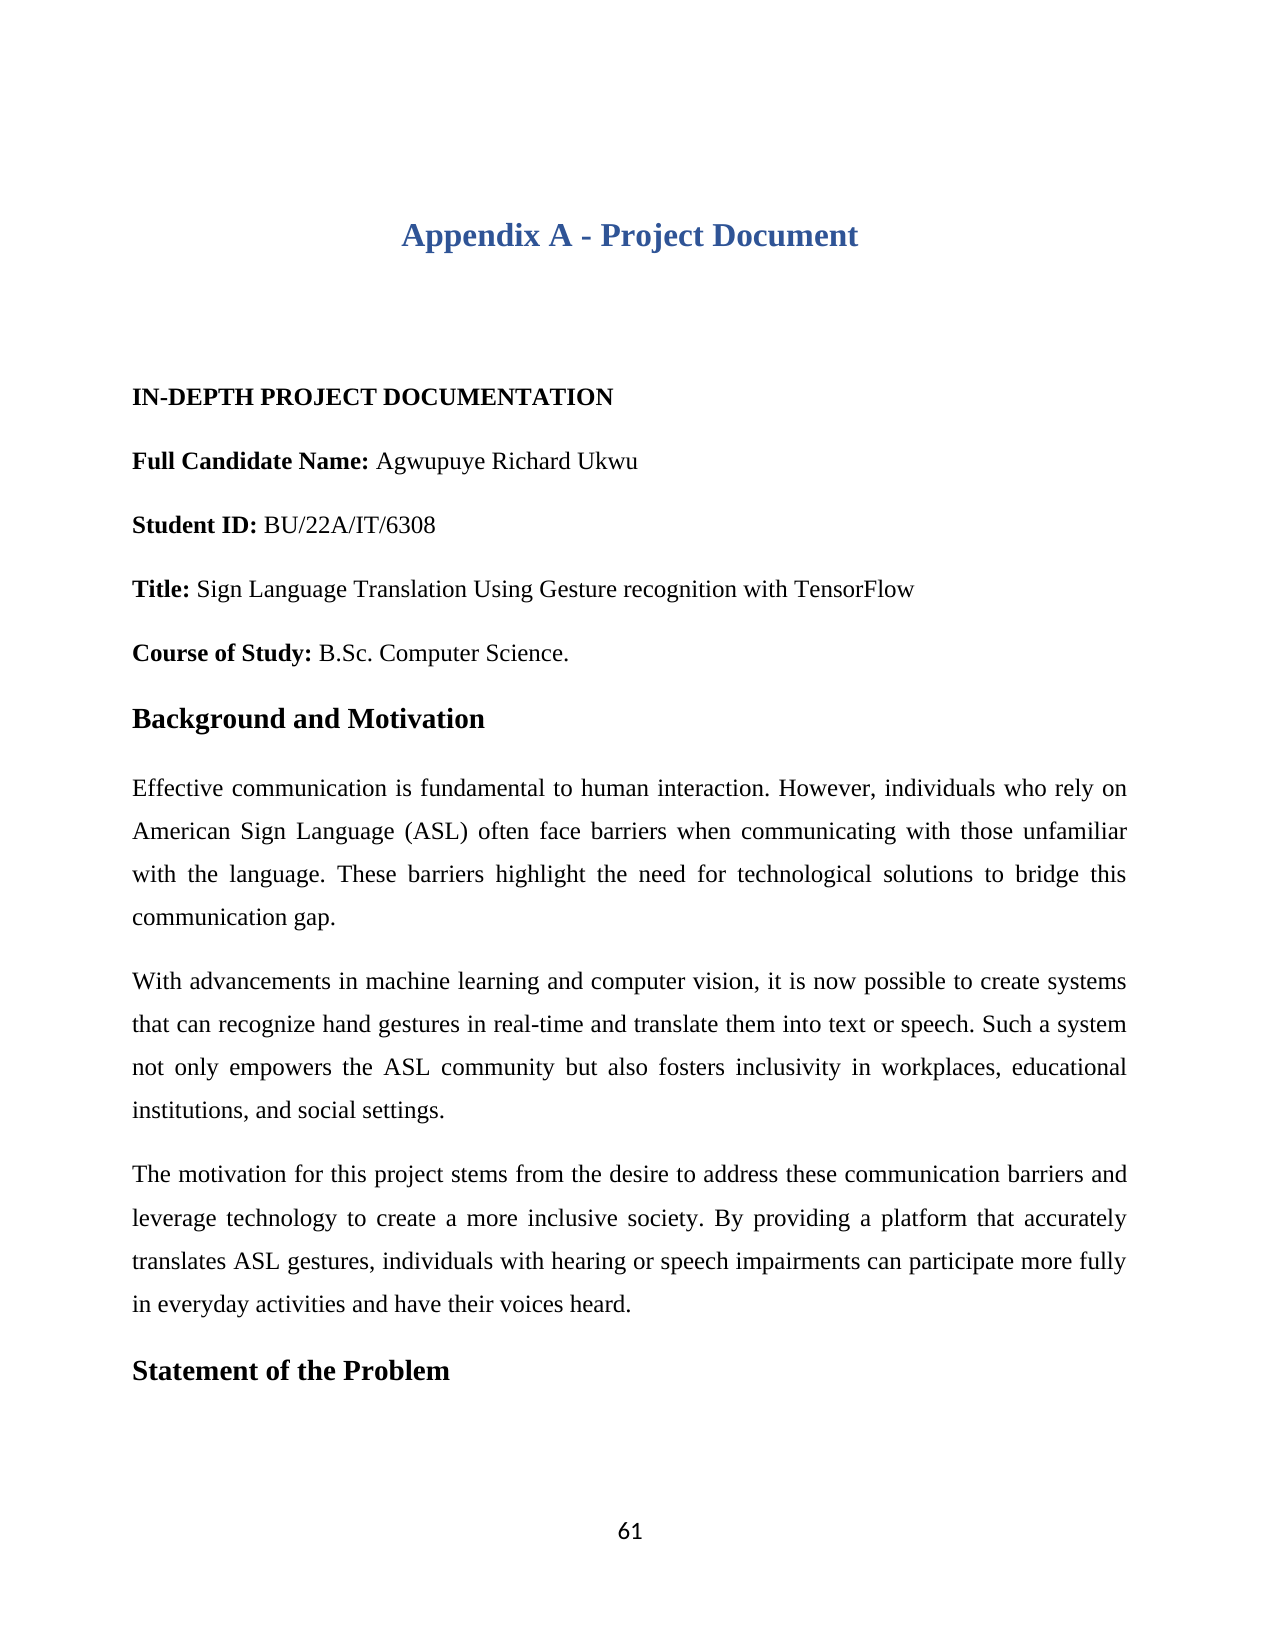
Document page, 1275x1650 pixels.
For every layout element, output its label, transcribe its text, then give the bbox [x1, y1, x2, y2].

text Student ID: BU/22A/IT/6308 [132, 510, 1128, 538]
text Title: Sign Language Translation Using Gesture recognition with TensorFlow [132, 574, 1128, 602]
text Full Candidate Name: Agwupuye Richard Ukwu [132, 446, 1128, 474]
text IN-DEPTH PROJECT DOCUMENTATION [132, 382, 1128, 411]
text Course of Study: B.Sc. Computer Science. [132, 638, 1128, 666]
text Statement of the Problem [132, 1353, 1128, 1386]
text Effective communication is fundamental to human interaction. However, individuals who rely on American Sign Language (ASL) often face barriers when communicating with those unfamiliar with the language. These barriers highlight the need for technological solutions to bridge this communication gap. [132, 773, 1128, 931]
text The motivation for this project stems from the desire to address these communication barriers and leverage technology to create a more inclusive society. By providing a platform that accurately translates ASL gestures, individuals with hearing or speech impairments can participate more fully in everyday activities and have their voices heard. [132, 1159, 1128, 1318]
subtitle Appendix A - Project Document [132, 215, 1128, 253]
text Background and Motivation [132, 702, 1128, 735]
text With advancements in machine learning and computer vision, it is now possible to create systems that can recognize hand gestures in real-time and translate them into text or speech. Such a system not only empowers the ASL community but also fosters inclusivity in workplaces, educational institutions, and social settings. [132, 966, 1128, 1124]
